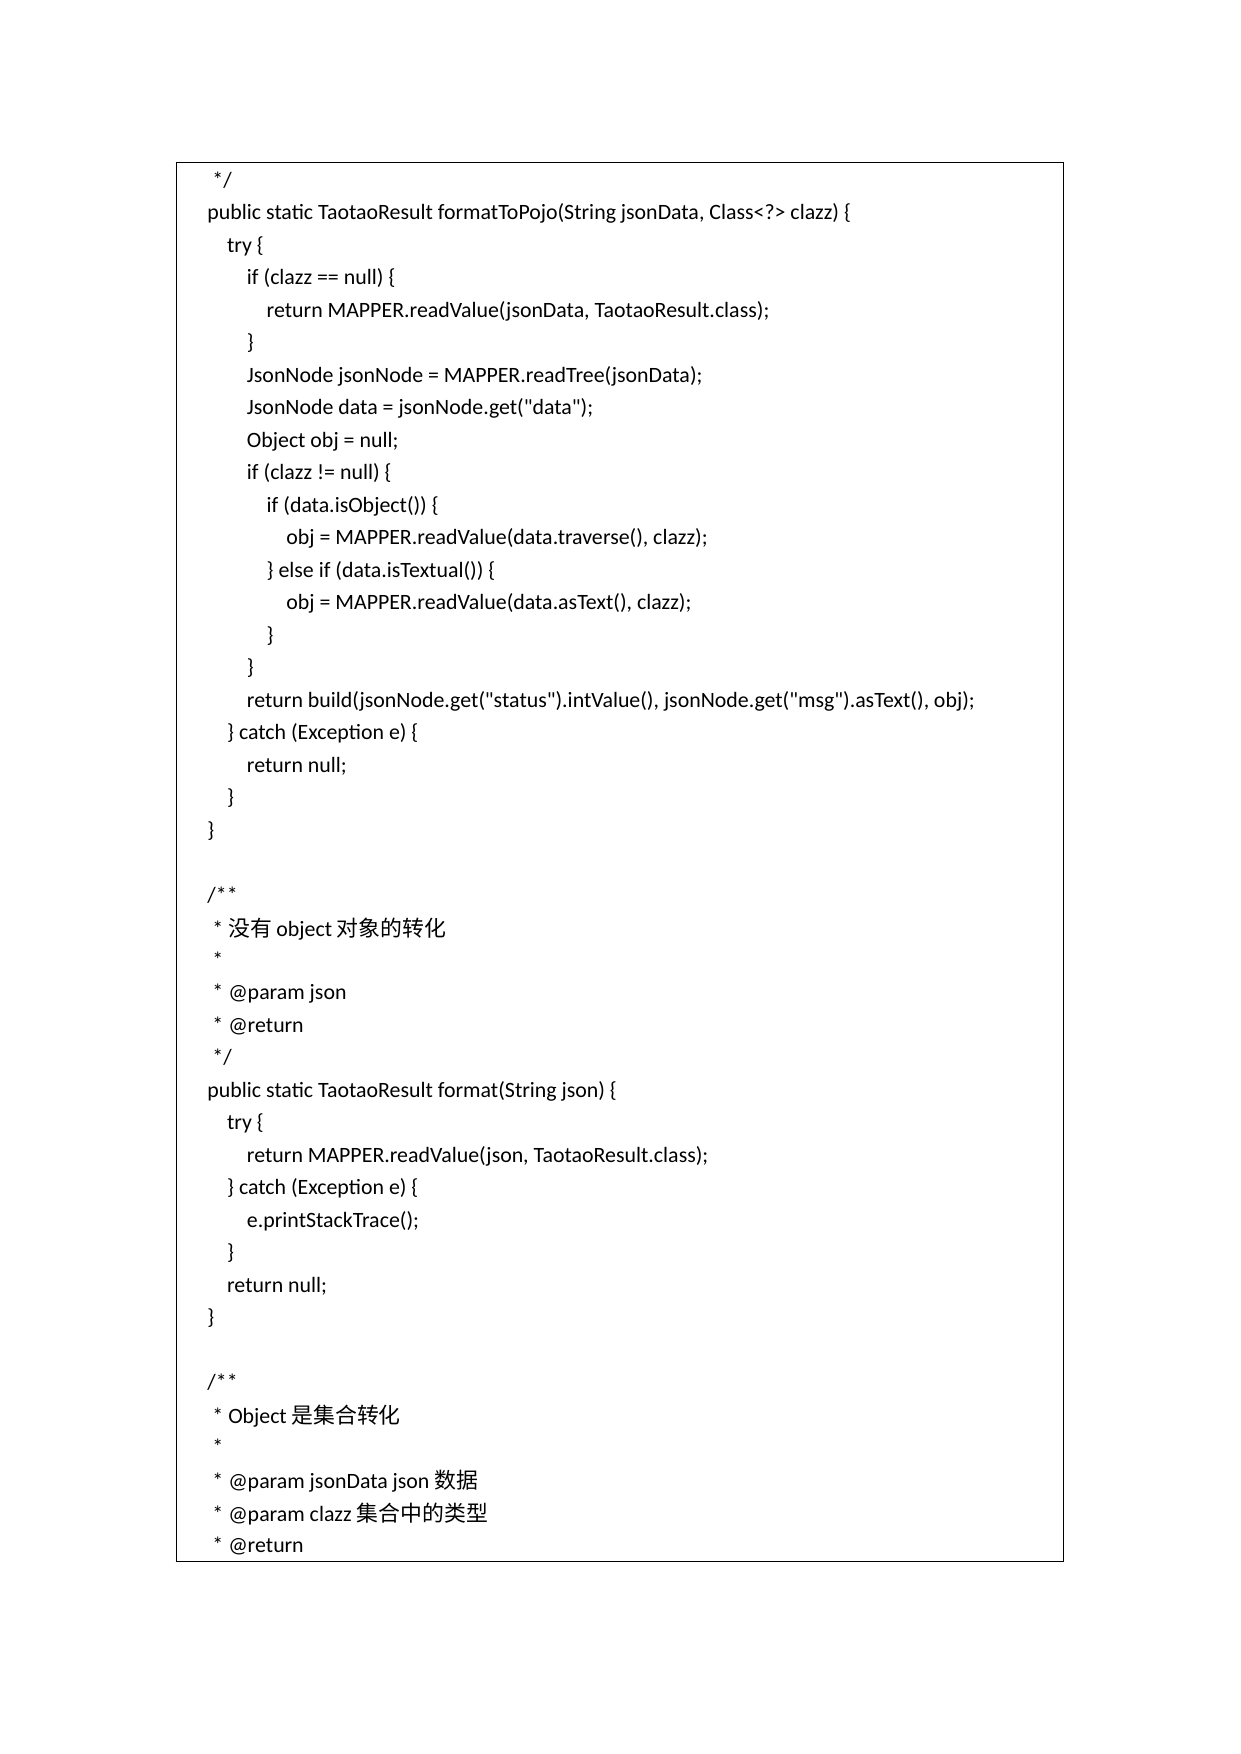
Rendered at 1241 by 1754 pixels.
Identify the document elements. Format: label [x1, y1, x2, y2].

table_header [177, 163, 1063, 1561]
